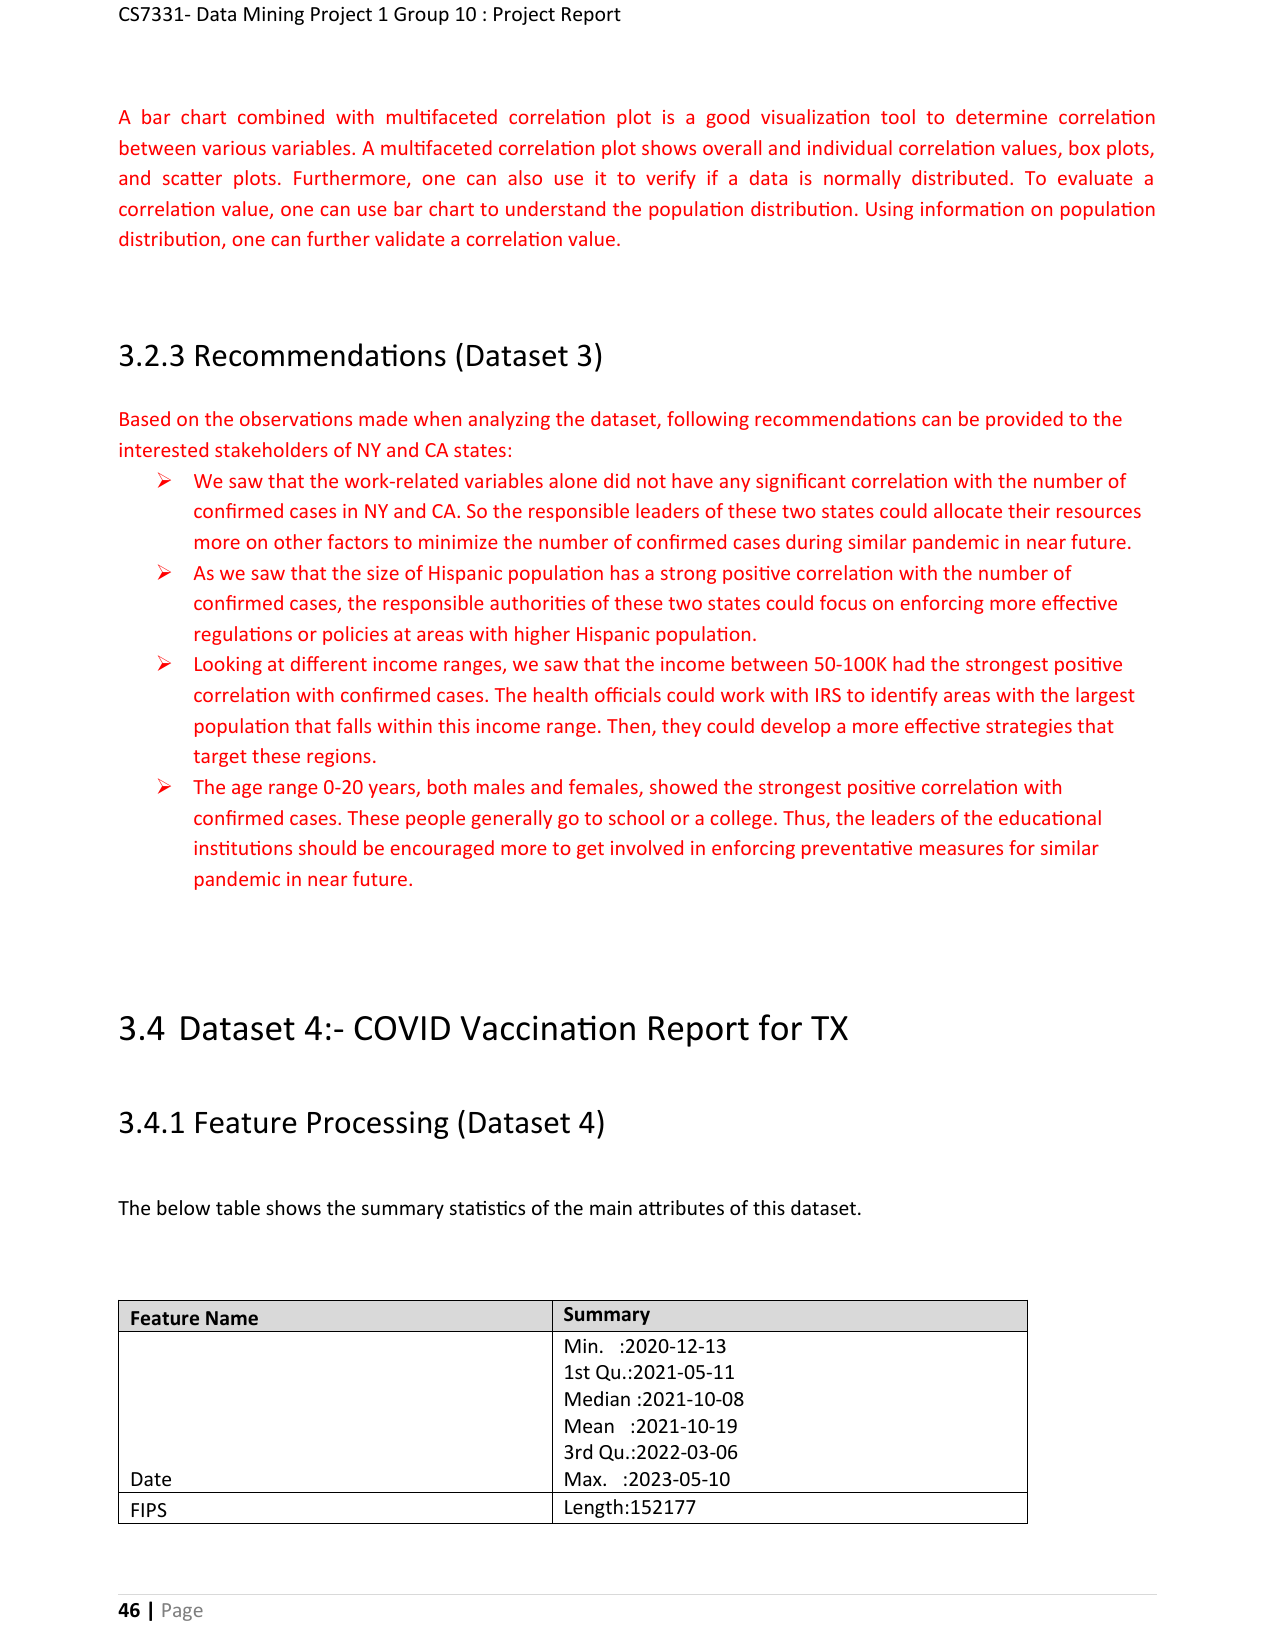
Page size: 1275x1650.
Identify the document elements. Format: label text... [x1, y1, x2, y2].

subtitle Feature Processing (Dataset 4) [118, 1101, 1157, 1142]
list Looking at different income ranges, we saw that the income between 50-100K had the strongest positive correlation with confirmed cases. The health officials could work with IRS to identify areas with the largest population that falls within this income range. Then, they could develop a more effective strategies that target these regions. [156, 651, 1157, 769]
list The age range 0-20 years, both males and females, showed the strongest positive correlation with confirmed cases. These people generally go to school or a college. Thus, the leaders of the educational institutions should be encouraged more to get involved in enforcing preventative measures for similar pandemic in near future. [156, 773, 1157, 892]
table_cell FIPS [119, 1493, 552, 1523]
text A bar chart combined with multifaceted correlation plot is a good visualization tool to determine correlation between various variables. A multifaceted correlation plot shows overall and individual correlation values, box plots, and scatter plots. Furthermore, one can also use it to verify if a data is normally distributed. To evaluate a correlation value, one can use bar chart to understand the population distribution. Using information on population distribution, one can further validate a correlation value. [118, 103, 1157, 252]
table_header Summary [553, 1301, 1027, 1331]
text The below table shows the summary statistics of the main attributes of this dataset. [118, 1194, 1157, 1221]
subtitle Dataset 4:- COVID Vaccination Report for TX [118, 1004, 1157, 1050]
text Based on the observations made when analyzing the dataset, following recommendations can be provided to the interested stakeholders of NY and CA states: [118, 406, 1157, 463]
table_cell Min. :2020-12-13 1st Qu.:2021-05-11 Median :2021-10-08 Mean :2021-10-19 3rd Qu.:2022-03-06 Max. :2023-05-10 [553, 1332, 1027, 1492]
list As we saw that the size of Hispanic population has a strong positive correlation with the number of confirmed cases, the responsible authorities of these two states could focus on enforcing more effective regulations or policies at areas with higher Hispanic population. [156, 559, 1157, 647]
table_header Feature Name [119, 1301, 552, 1331]
table_cell Date [119, 1332, 552, 1492]
subtitle 3.2.3 Recommendations (Dataset 3) [118, 334, 1157, 375]
list We saw that the work-related variables alone did not have any significant correlation with the number of confirmed cases in NY and CA. So the responsible leaders of these two states could allocate their resources more on other factors to minimize the number of confirmed cases during similar pandemic in near future. [156, 467, 1157, 555]
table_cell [553, 1493, 1027, 1523]
